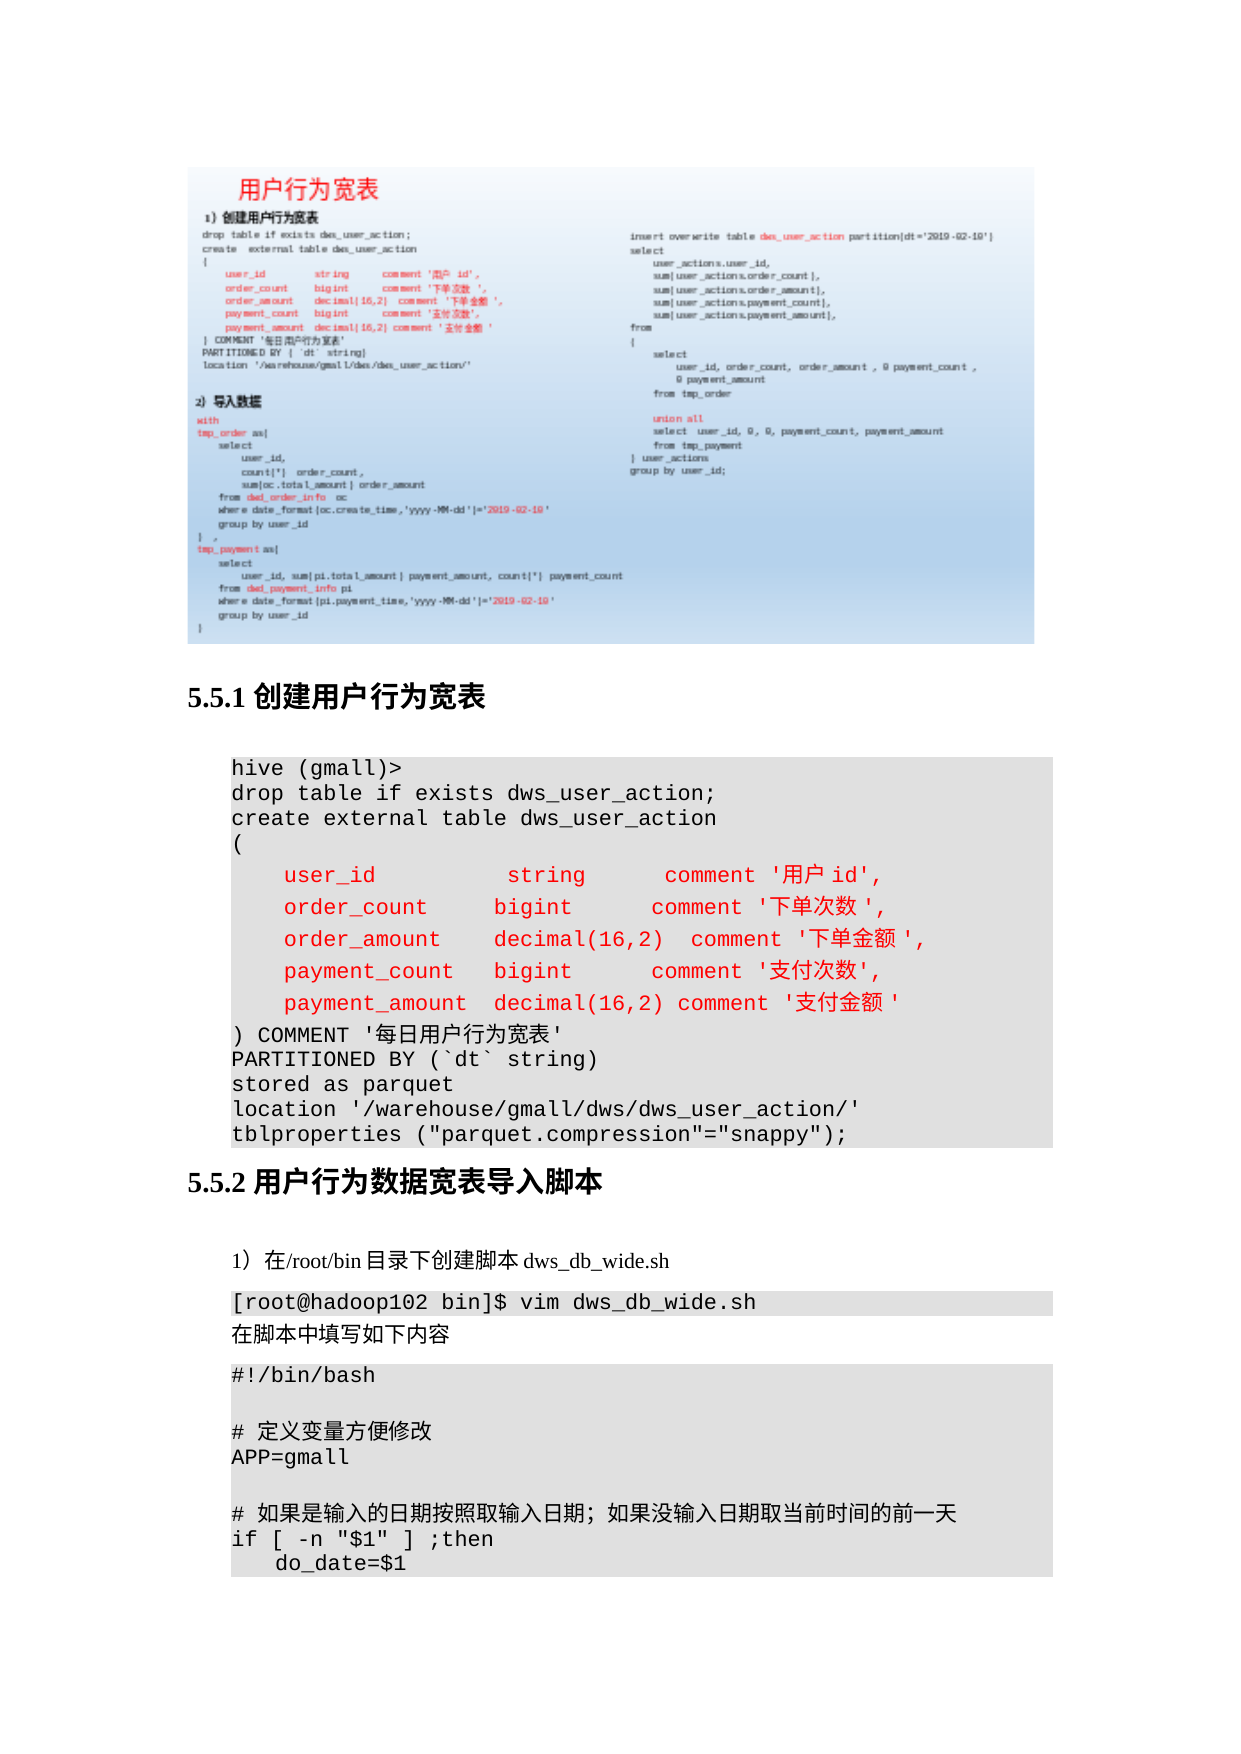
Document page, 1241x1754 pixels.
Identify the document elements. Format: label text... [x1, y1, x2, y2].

text do_date=$1 [231, 1552, 1053, 1577]
text payment_amount decimal(16,2) comment '支付金额 ' [231, 984, 1053, 1017]
text 1）在/root/bin目录下创建脚本dws_db_wide.sh [187, 1243, 1053, 1276]
text ) COMMENT '每日用户行为宽表' [231, 1017, 1053, 1048]
text PARTITIONED BY (`dt` string) [231, 1048, 1053, 1073]
text create external table dws_user_action [231, 807, 1053, 832]
text user_id string comment '用户 id', [231, 857, 1053, 889]
text [root@hadoop102 bin]$ vim dws_db_wide.sh [231, 1291, 1053, 1316]
text ( [231, 832, 1053, 857]
text drop table if exists dws_user_action; [231, 782, 1053, 807]
text 在脚本中填写如下内容 [187, 1316, 1053, 1349]
text hive (gmall)> [231, 757, 1053, 782]
text # 如果是输入的日期按照取输入日期；如果没输入日期取当前时间的前一天 [231, 1496, 1053, 1528]
subtitle 5.5.1 创建用户行为宽表 [187, 662, 1053, 727]
text tblproperties ("parquet.compression"="snappy"); [231, 1123, 1053, 1148]
subtitle 5.5.2 用户行为数据宽表导入脚本 [187, 1148, 1053, 1213]
text if [ -n "$1" ] ;then [231, 1528, 1053, 1552]
text #!/bin/bash [231, 1364, 1053, 1389]
text order_amount decimal(16,2) comment '下单金额 ', [231, 921, 1053, 953]
text APP=gmall [231, 1446, 1053, 1471]
text location '/warehouse/gmall/dws/dws_user_action/' [231, 1098, 1053, 1123]
text payment_count bigint comment '支付次数', [231, 953, 1053, 984]
text # 定义变量方便修改 [231, 1414, 1053, 1446]
text order_count bigint comment '下单次数 ', [231, 889, 1053, 921]
text stored as parquet [231, 1073, 1053, 1098]
